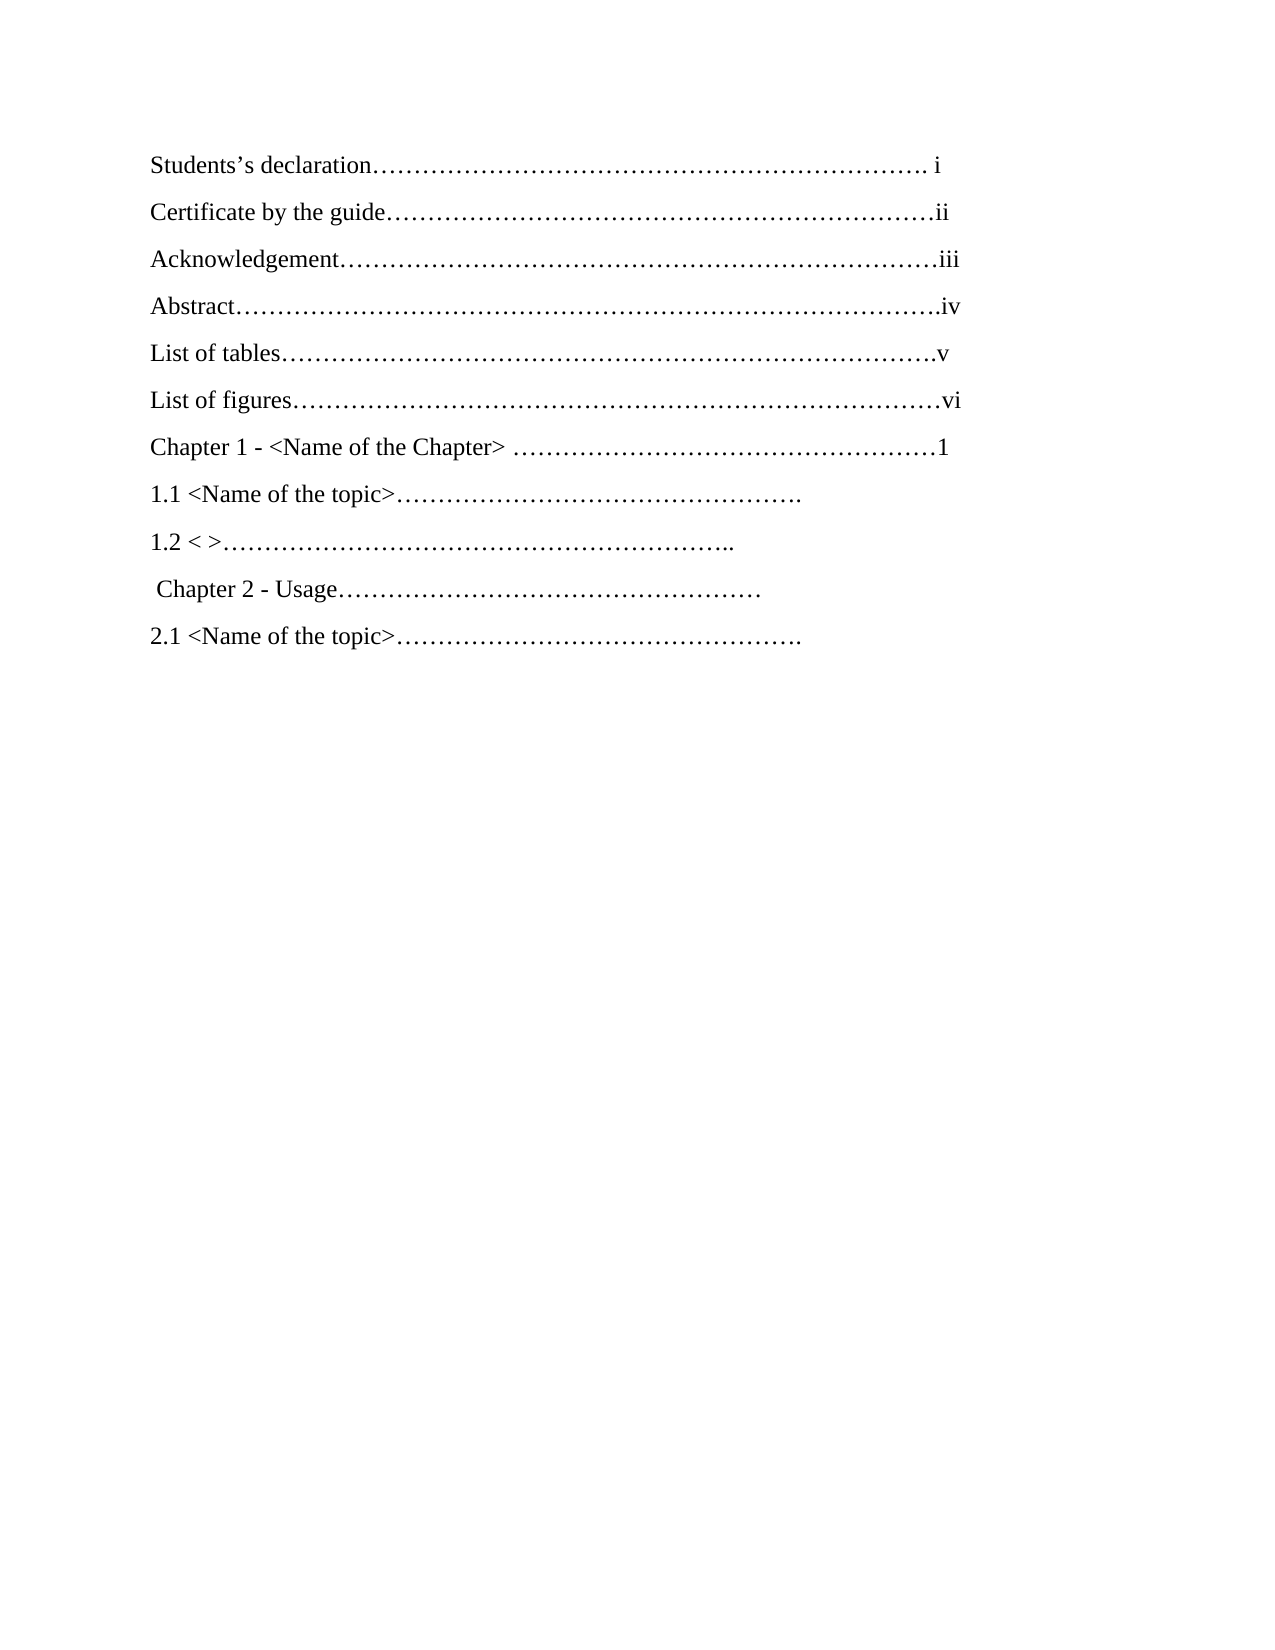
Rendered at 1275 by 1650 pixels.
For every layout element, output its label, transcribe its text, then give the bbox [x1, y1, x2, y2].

text Abstract………………………………………………………………………….iv [150, 291, 1125, 320]
text 1.1 <Name of the topic>…………………………………………. [150, 479, 1125, 508]
text Chapter 1 - <Name of the Chapter> ……………………………………………1 [150, 432, 1125, 461]
text List of figures……………………………………………………………………vi [150, 385, 1125, 414]
text List of tables…………………………………………………………………….v [150, 338, 1125, 367]
text 2.1 <Name of the topic>…………………………………………. [150, 621, 1125, 649]
text Chapter 2 - Usage…………………………………………… [150, 574, 1125, 602]
text Certificate by the guide…………………………………………………………ii [150, 197, 1125, 226]
text 1.2 < >…………………………………………………….. [150, 527, 1125, 555]
text Students’s declaration…………………………………………………………. i [150, 150, 1125, 179]
text Acknowledgement………………………………………………………………iii [150, 244, 1125, 273]
